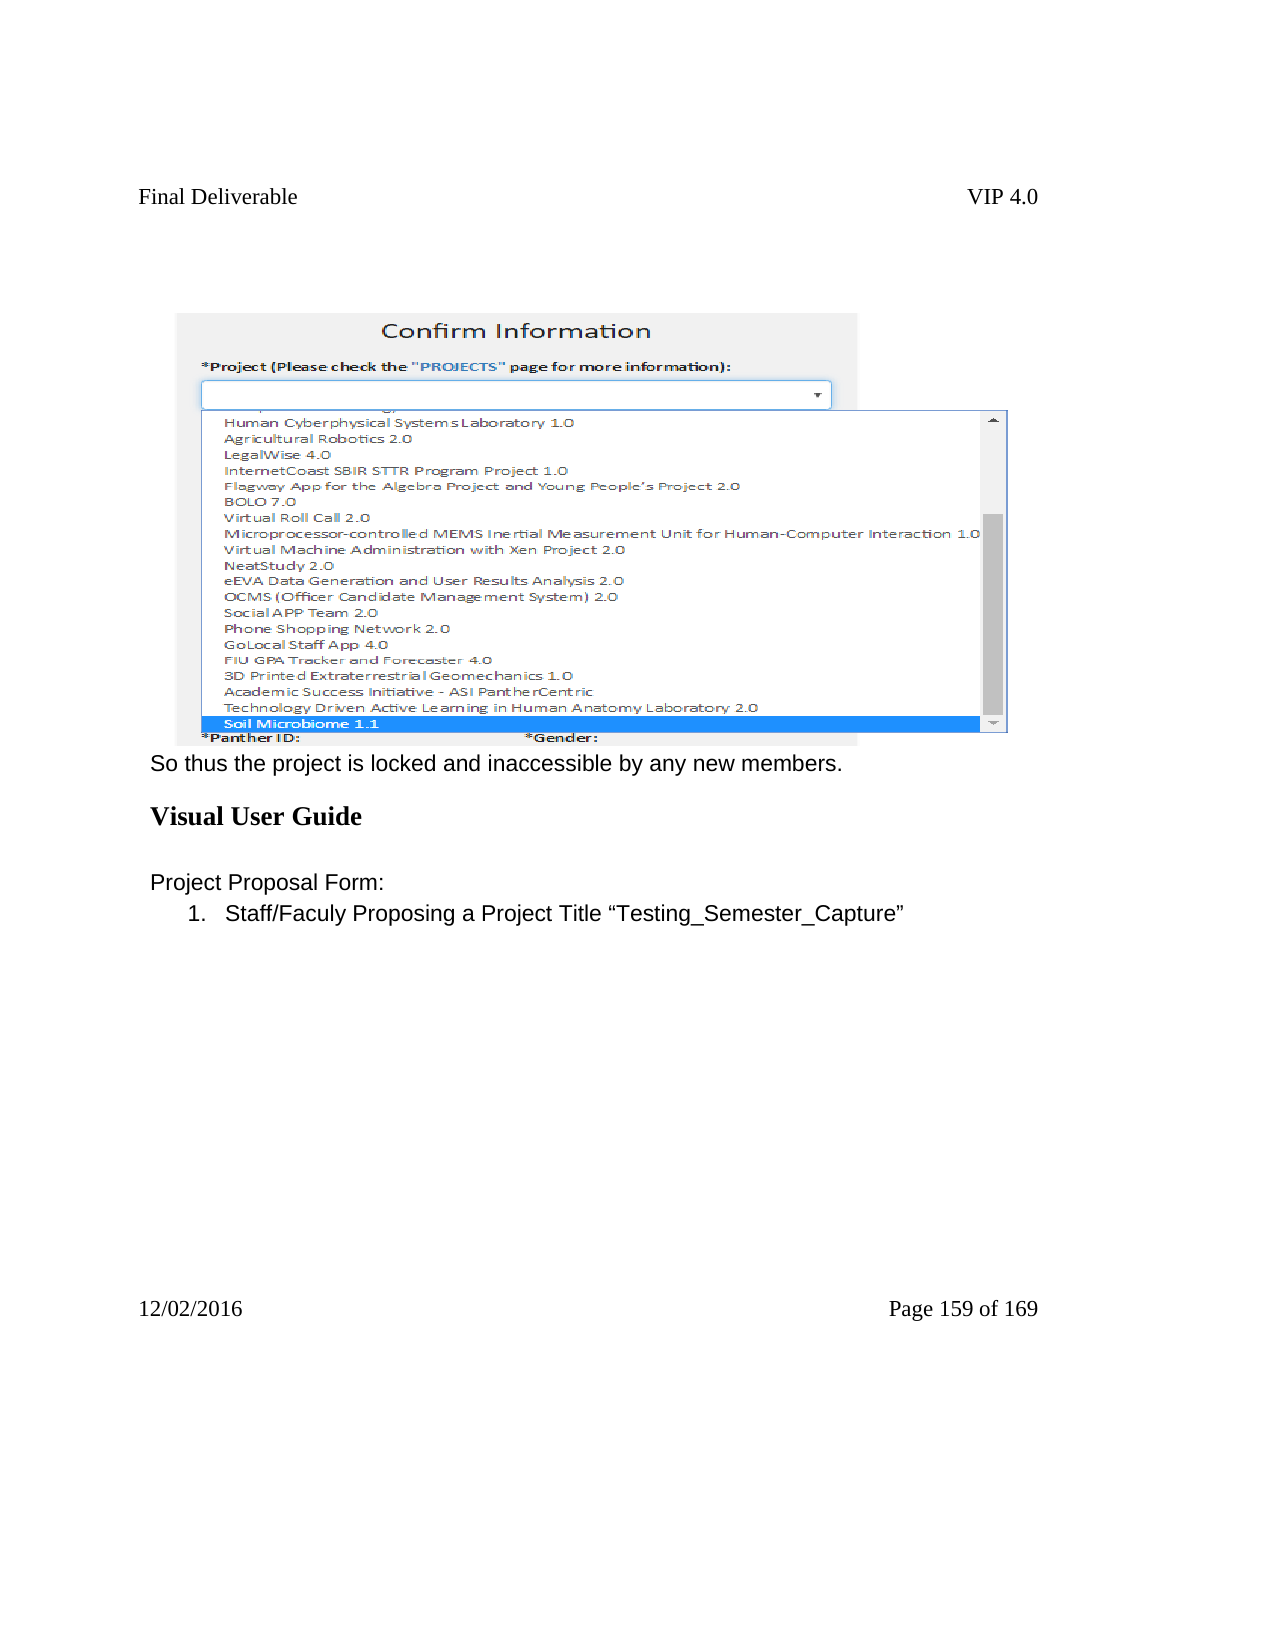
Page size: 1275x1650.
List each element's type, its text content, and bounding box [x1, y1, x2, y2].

list Staff/Faculy Proposing a Project Title “Testing_Semester_Capture” [187, 899, 1125, 926]
text Project Proposal Form: [150, 869, 1125, 896]
text So thus the project is locked and inaccessible by any new members. [150, 749, 1125, 776]
subtitle Visual User Guide [150, 801, 1125, 832]
picture [150, 313, 1125, 746]
